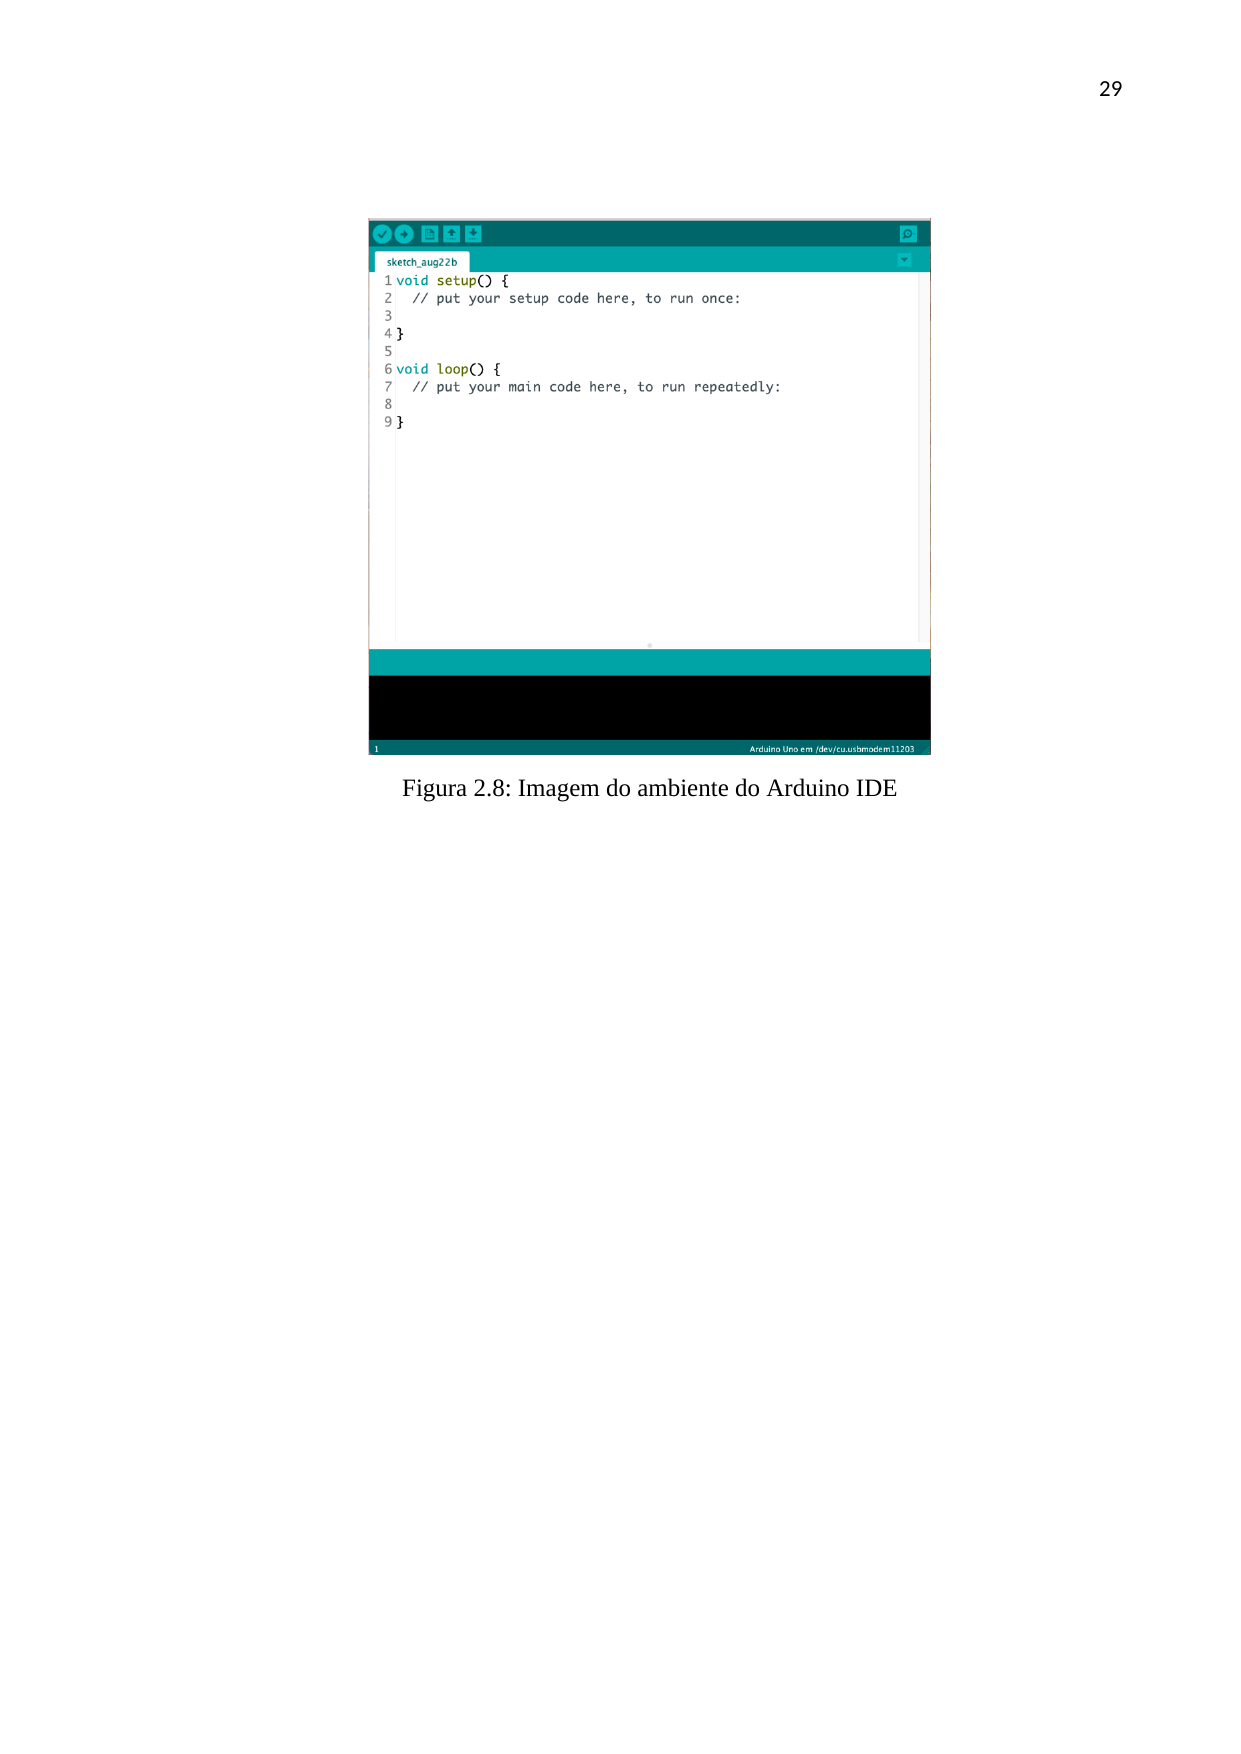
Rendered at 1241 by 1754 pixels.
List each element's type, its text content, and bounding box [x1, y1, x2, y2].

picture [368, 218, 931, 755]
